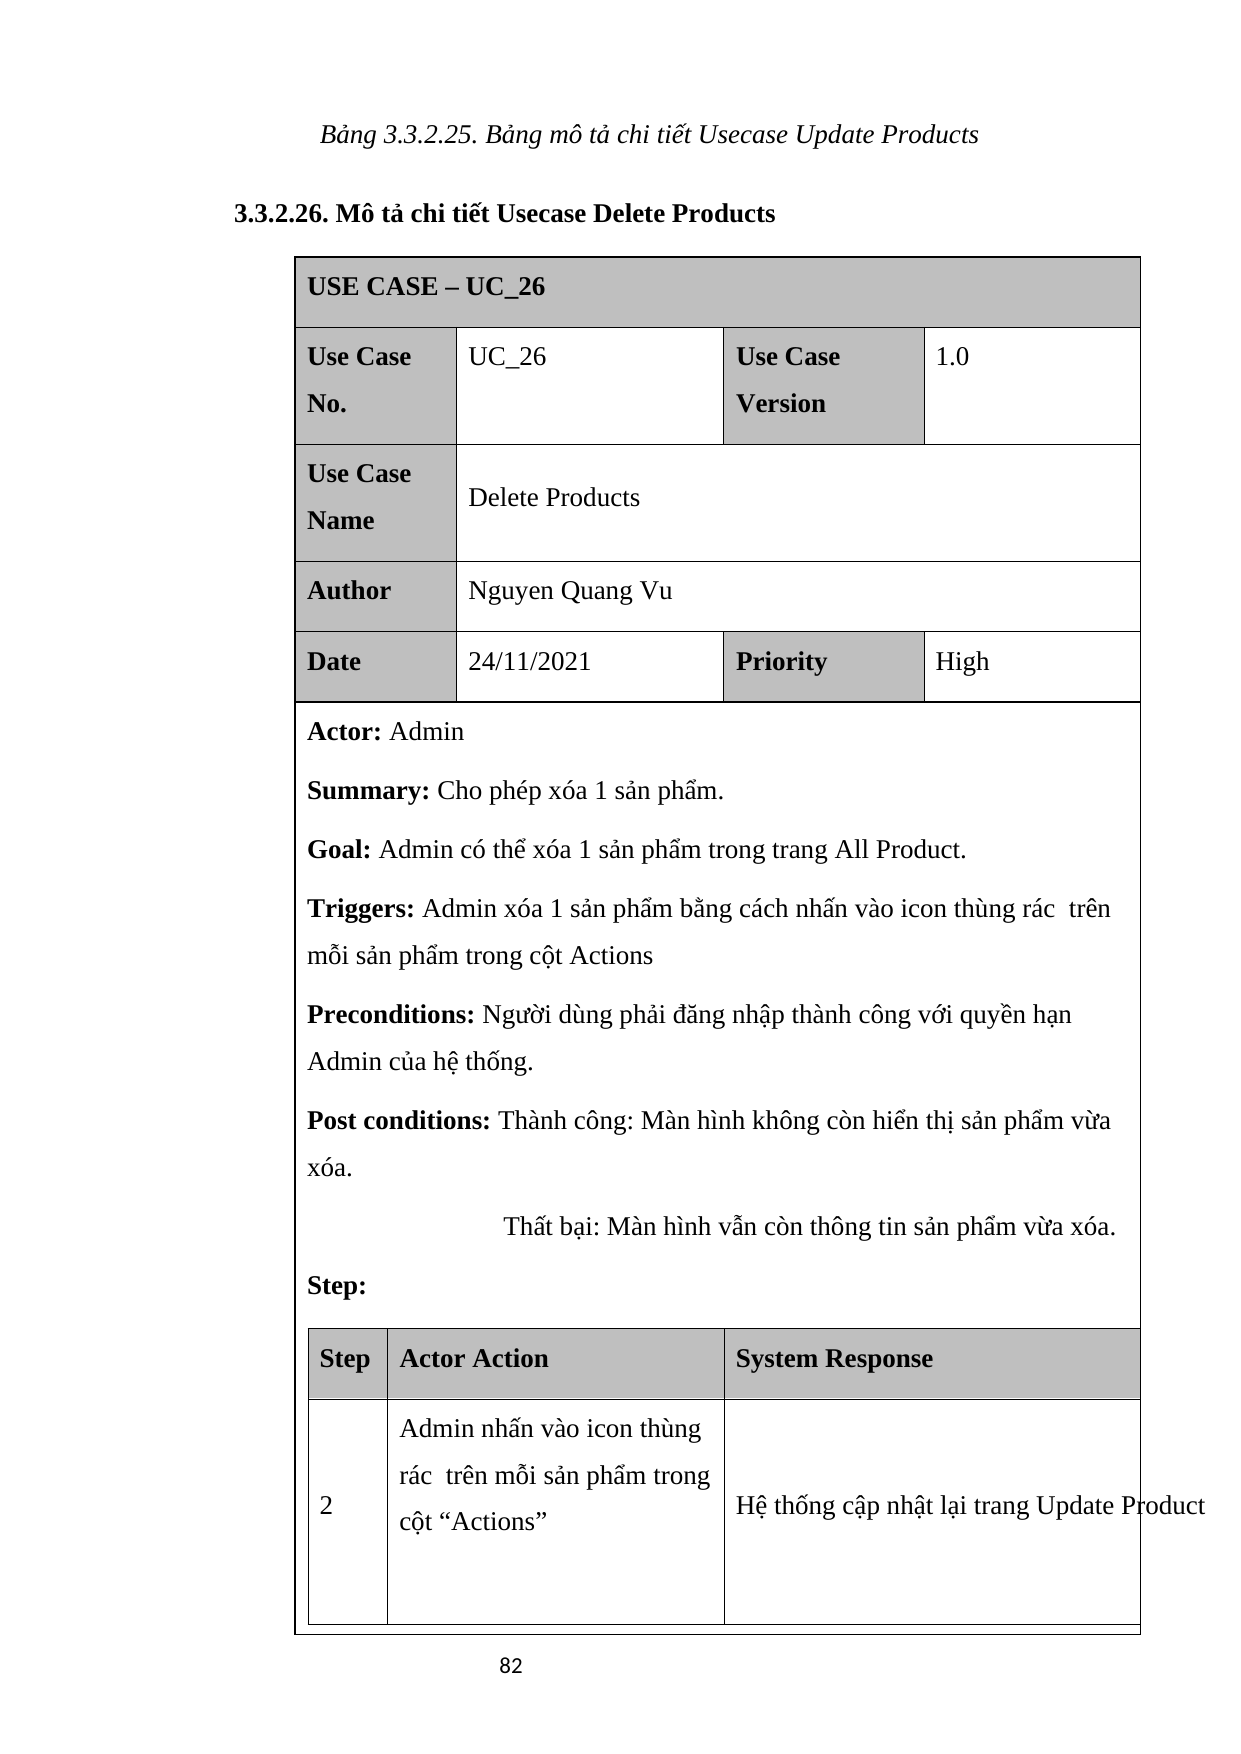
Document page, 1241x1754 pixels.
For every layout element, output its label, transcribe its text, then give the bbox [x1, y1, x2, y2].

table_cell Author [296, 562, 456, 631]
table_cell High [925, 632, 1140, 701]
table_cell 24/11/2021 [457, 632, 723, 701]
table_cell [296, 703, 1140, 1634]
table_cell Nguyen Quang Vu [457, 562, 1140, 631]
table_cell Use Case No. [296, 328, 456, 444]
table_cell Date [296, 632, 456, 701]
table_cell Use Case Name [296, 445, 456, 561]
table_cell Delete Products [457, 445, 1140, 561]
table_cell UC_26 [457, 328, 723, 444]
table_cell Use Case Version [724, 328, 924, 444]
table_header USE CASE – UC_26 [296, 258, 1140, 327]
subtitle Bảng 3.3.2.25. Bảng mô tả chi tiết Usecase Update Products [177, 118, 1122, 150]
table_cell 1.0 [925, 328, 1140, 444]
table_cell Priority [724, 632, 924, 701]
subtitle 3.3.2.26. Mô tả chi tiết Usecase Delete Products [177, 197, 1122, 228]
